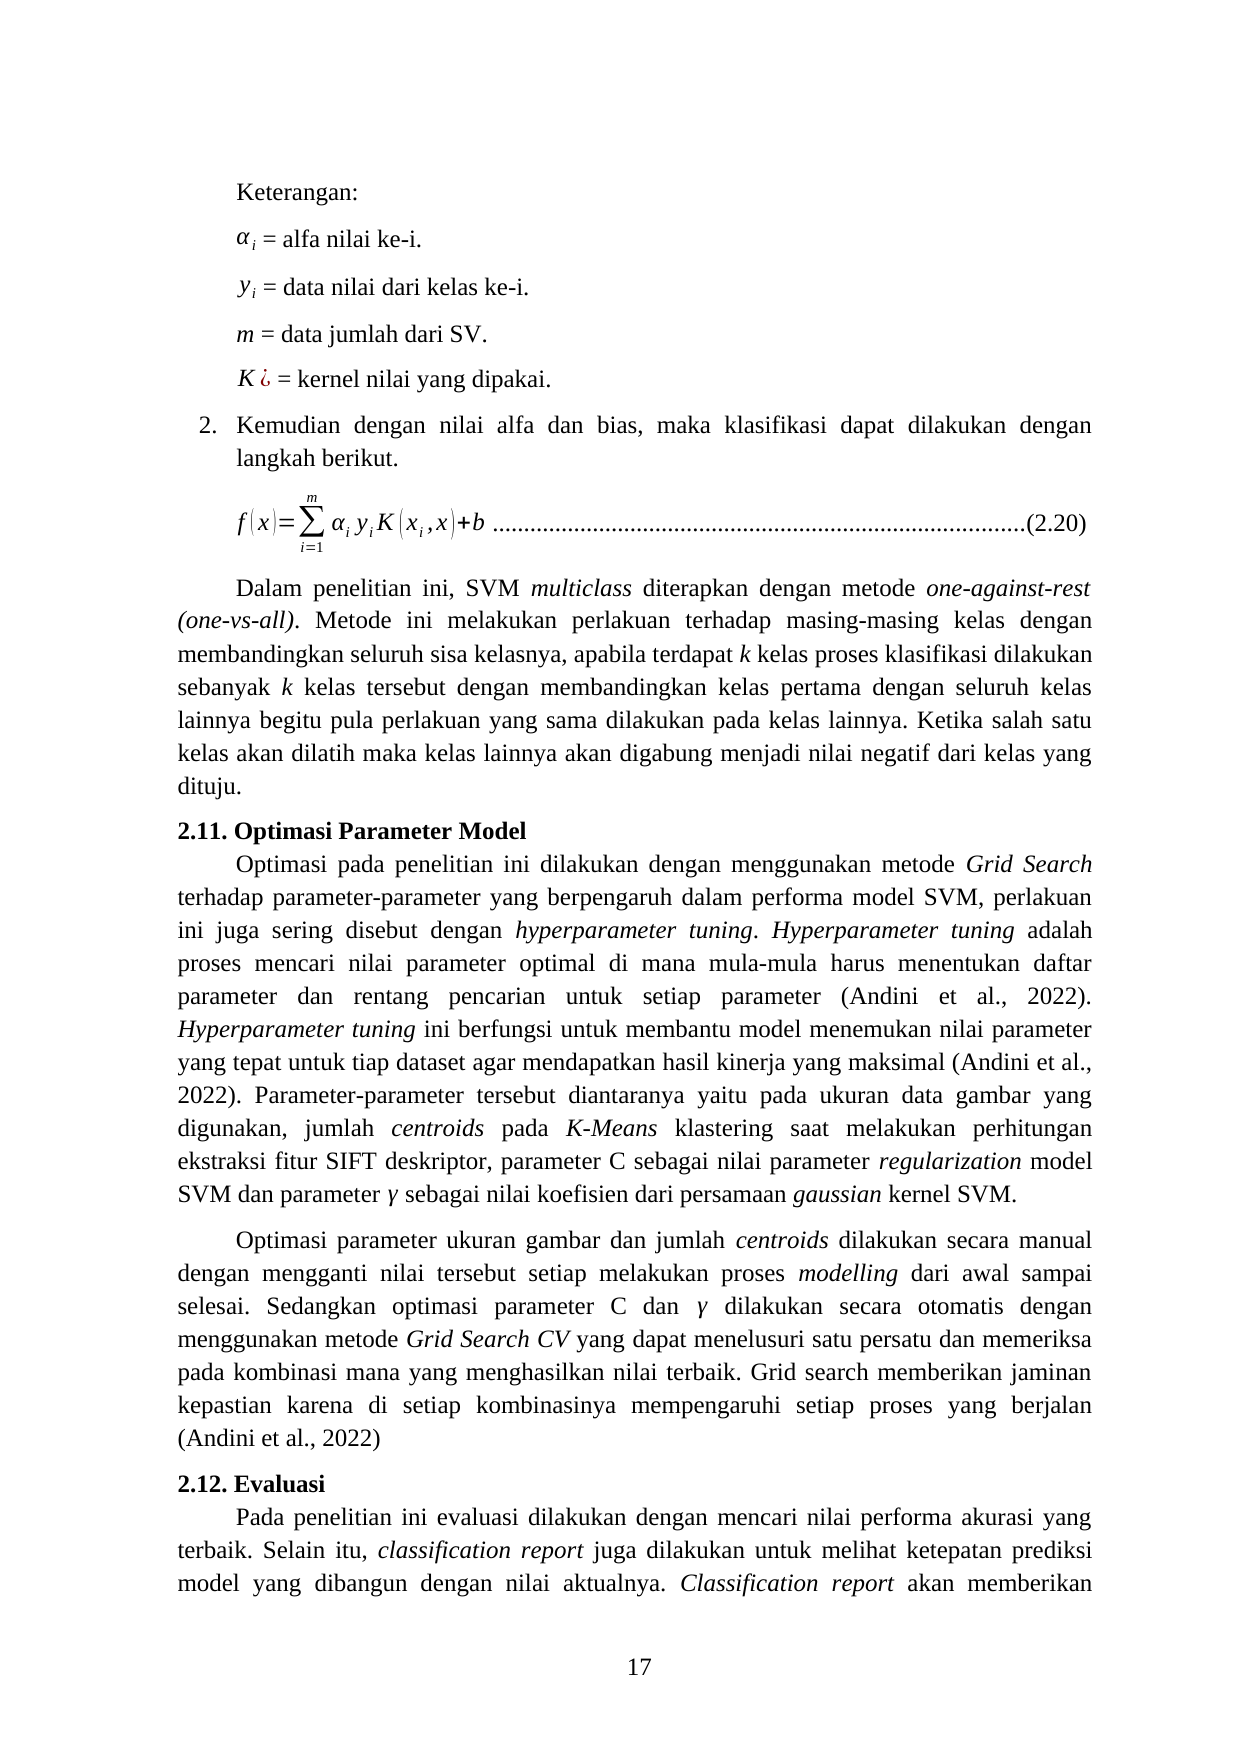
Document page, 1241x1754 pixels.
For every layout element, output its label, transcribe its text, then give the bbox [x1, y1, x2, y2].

text 2.11. Optimasi Parameter Model [177, 816, 1092, 845]
text = kernel nilai yang dipakai. [236, 364, 1092, 393]
text = data nilai dari kelas ke-i. [236, 271, 1092, 302]
text Optimasi parameter ukuran gambar dan jumlah centroids dilakukan secara manual dengan mengganti nilai tersebut setiap melakukan proses modelling dari awal sampai selesai. Sedangkan optimasi parameter C dan dilakukan secara otomatis dengan menggunakan metode Grid Search CV yang dapat menelusuri satu persatu dan memeriksa pada kombinasi mana yang menghasilkan nilai terbaik. Grid search memberikan jaminan kepastian karena di setiap kombinasinya mempengaruhi setiap proses yang berjalan (Andini et al., 2022) [177, 1225, 1092, 1452]
text Dalam penelitian ini, SVM multiclass diterapkan dengan metode one-against-rest (one-vs-all). Metode ini melakukan perlakuan terhadap masing-masing kelas dengan membandingkan seluruh sisa kelasnya, apabila terdapat k kelas proses klasifikasi dilakukan sebanyak k kelas tersebut dengan membandingkan kelas pertama dengan seluruh kelas lainnya begitu pula perlakuan yang sama dilakukan pada kelas lainnya. Ketika salah satu kelas akan dilatih maka kelas lainnya akan digabung menjadi nilai negatif dari kelas yang dituju. [177, 573, 1092, 799]
text Keterangan: [236, 177, 1092, 206]
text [177, 1502, 1092, 1596]
list Kemudian dengan nilai alfa dan bias, maka klasifikasi dapat dilakukan dengan langkah berikut. [199, 410, 1092, 472]
text (2.20) [236, 488, 1092, 556]
text m = data jumlah dari SV. [236, 319, 1092, 348]
text Optimasi pada penelitian ini dilakukan dengan menggunakan metode Grid Search terhadap parameter-parameter yang berpengaruh dalam performa model SVM, perlakuan ini juga sering disebut dengan hyperparameter tuning. Hyperparameter tuning adalah proses mencari nilai parameter optimal di mana mula-mula harus menentukan daftar parameter dan rentang pencarian untuk setiap parameter (Andini et al., 2022). Hyperparameter tuning ini berfungsi untuk membantu model menemukan nilai parameter yang tepat untuk tiap dataset agar mendapatkan hasil kinerja yang maksimal (Andini et al., 2022). Parameter-parameter tersebut diantaranya yaitu pada ukuran data gambar yang digunakan, jumlah centroids pada K-Means klastering saat melakukan perhitungan ekstraksi fitur SIFT deskriptor, parameter C sebagai nilai parameter regularization model SVM dan parameter sebagai nilai koefisien dari persamaan gaussian kernel SVM. [177, 849, 1092, 1208]
text 2.12. Evaluasi [177, 1469, 1092, 1497]
text = alfa nilai ke-i. [236, 223, 1092, 254]
